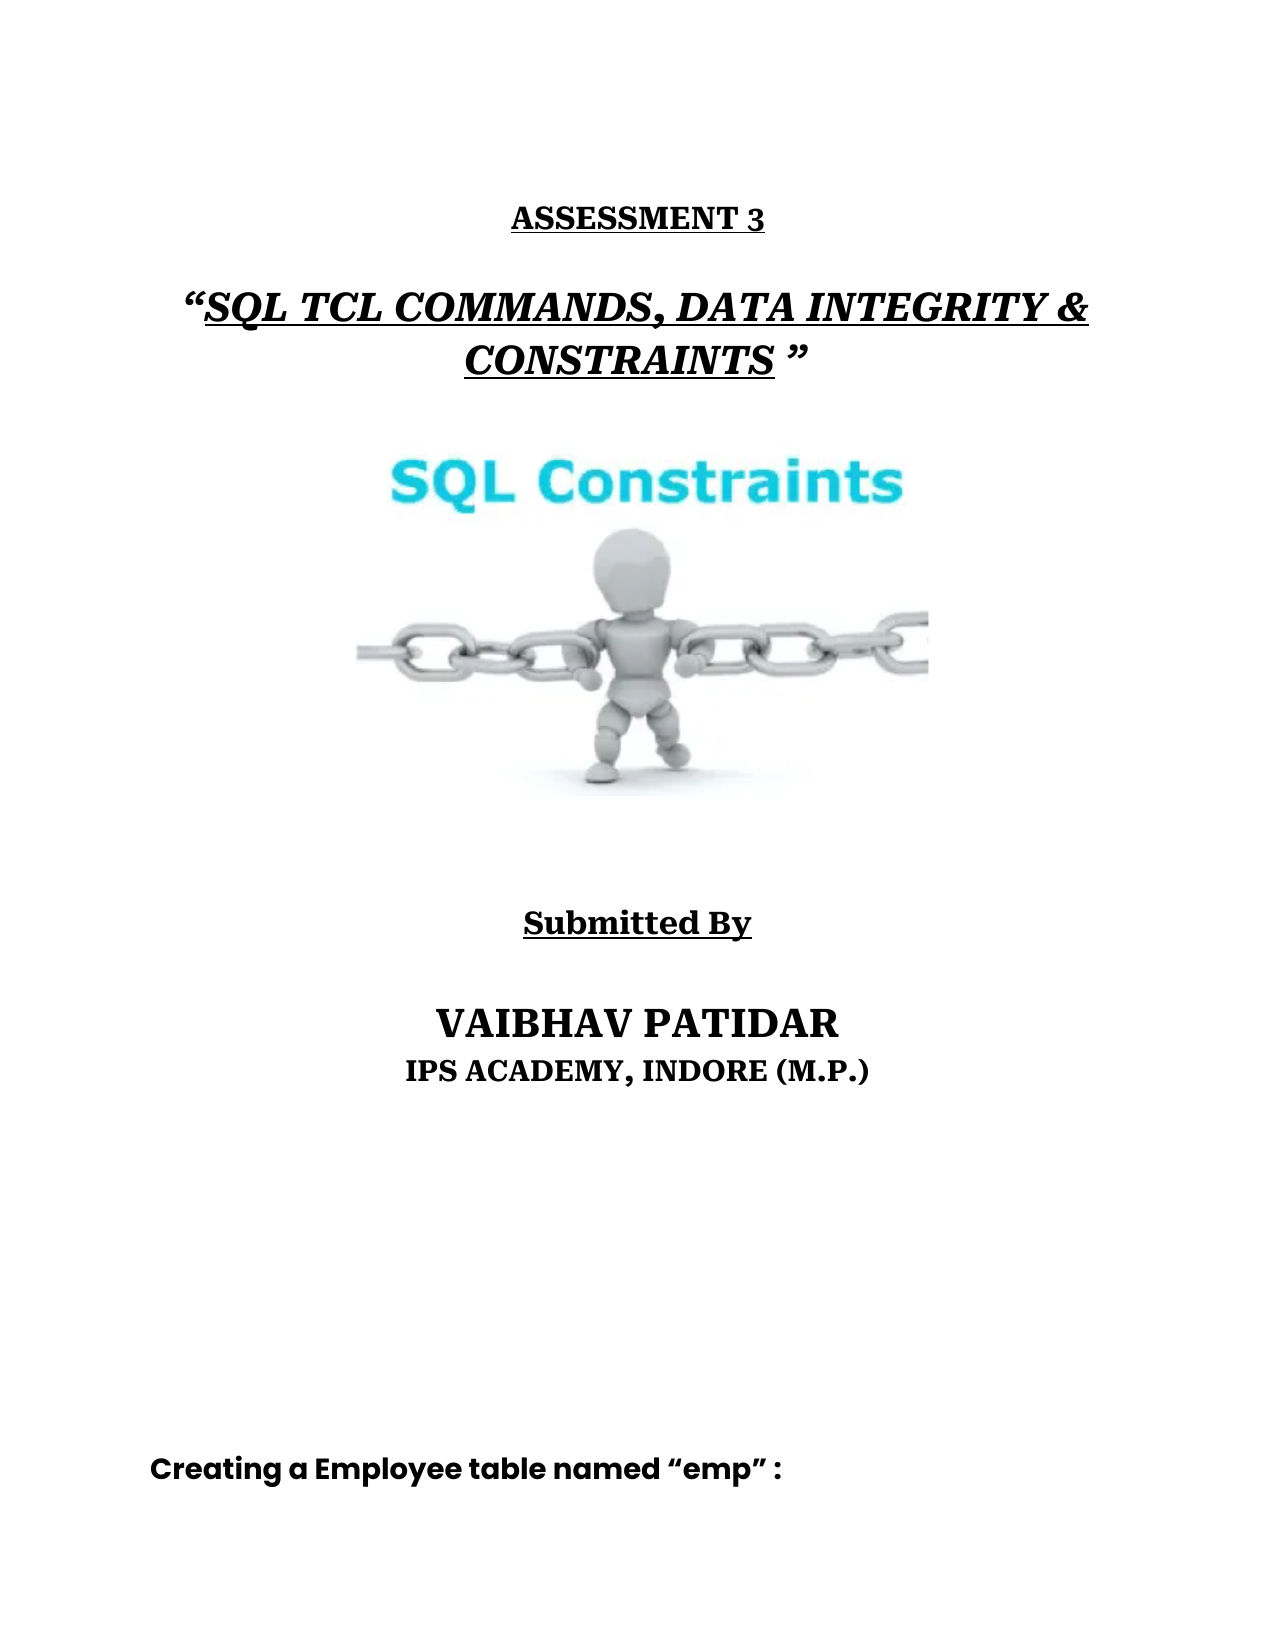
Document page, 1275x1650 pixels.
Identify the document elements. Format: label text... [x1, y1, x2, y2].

text IPS ACADEMY, INDORE (M.P.) [150, 1054, 1125, 1088]
text ASSESSMENT 3 [150, 200, 1125, 237]
picture [338, 443, 937, 796]
text VAIBHAV PATIDAR [150, 1001, 1125, 1047]
text Submitted By [150, 906, 1125, 942]
text Creating a Employee table named “emp” : [150, 1446, 1125, 1489]
text “SQL TCL COMMANDS, DATA INTEGRITY & CONSTRAINTS ” [150, 284, 1125, 384]
